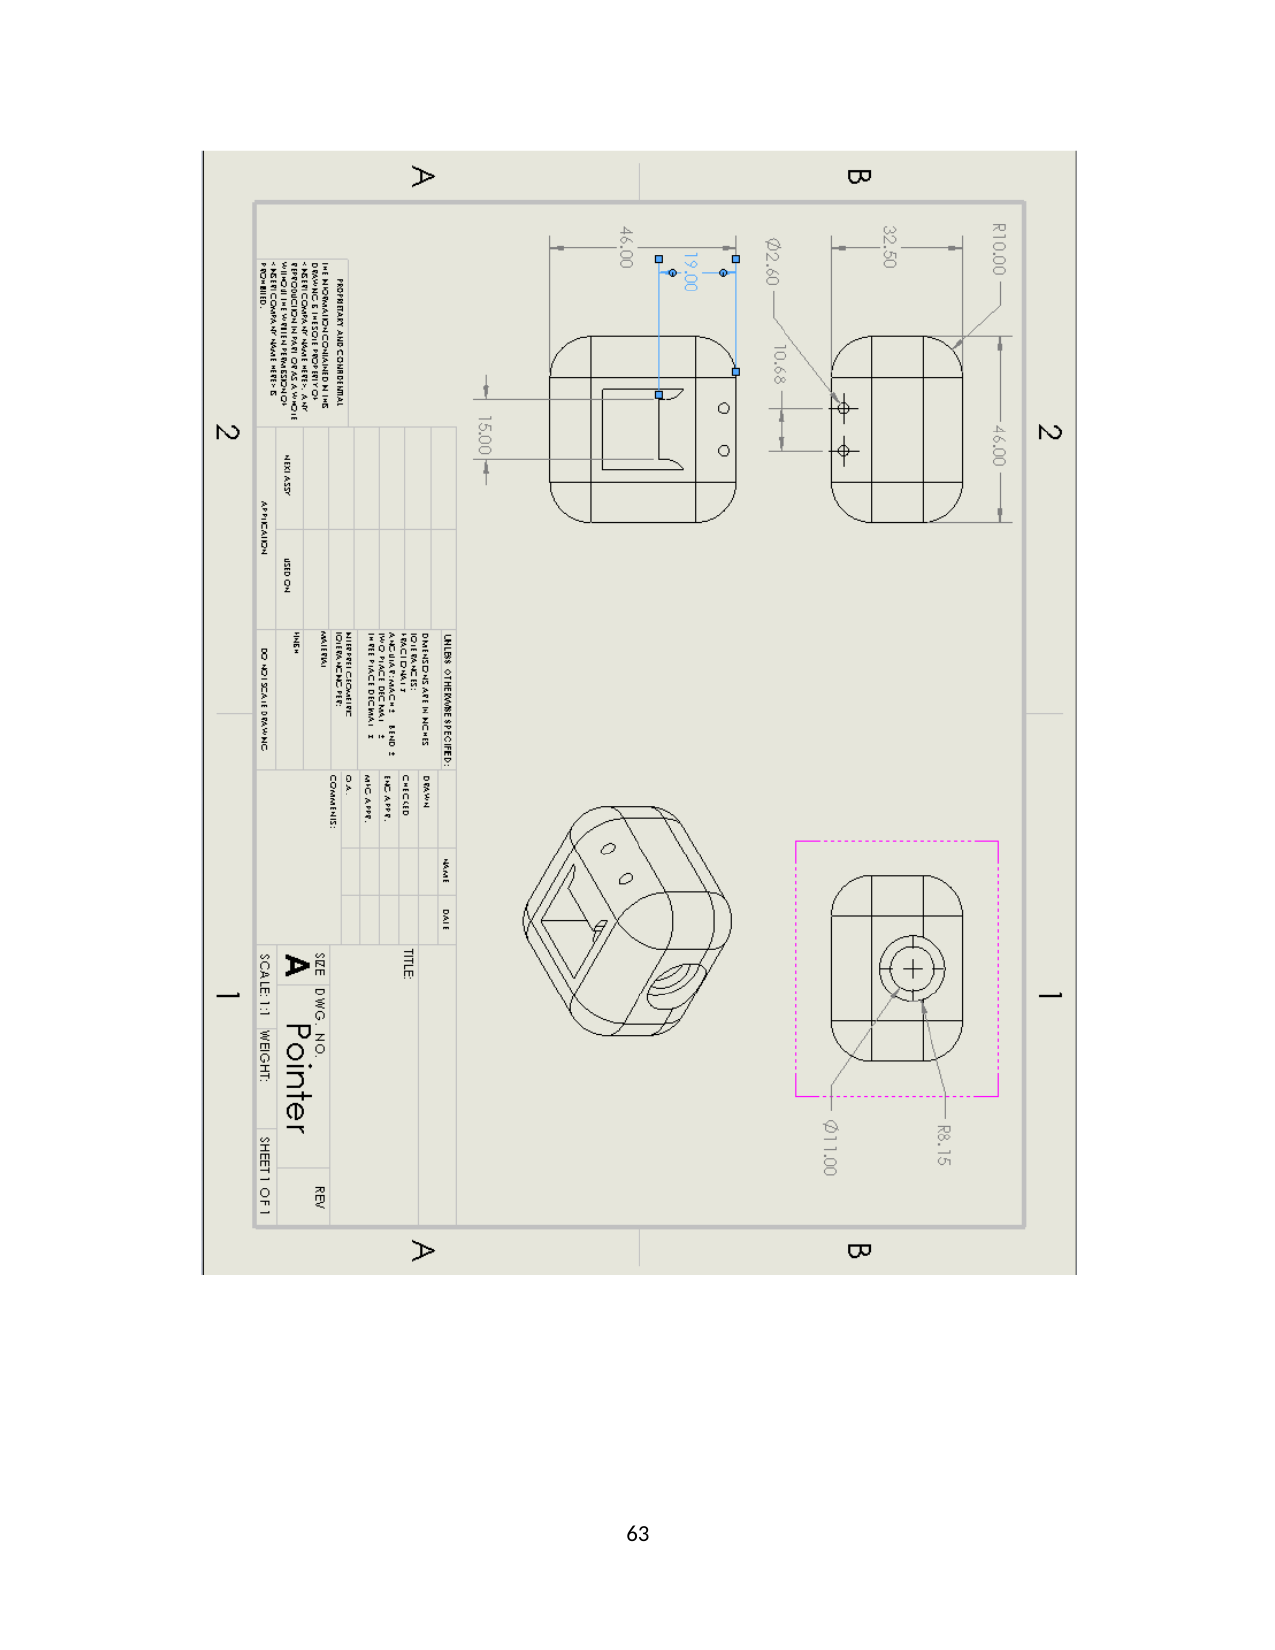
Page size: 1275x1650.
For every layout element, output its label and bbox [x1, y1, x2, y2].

picture [201, 152, 1076, 1275]
